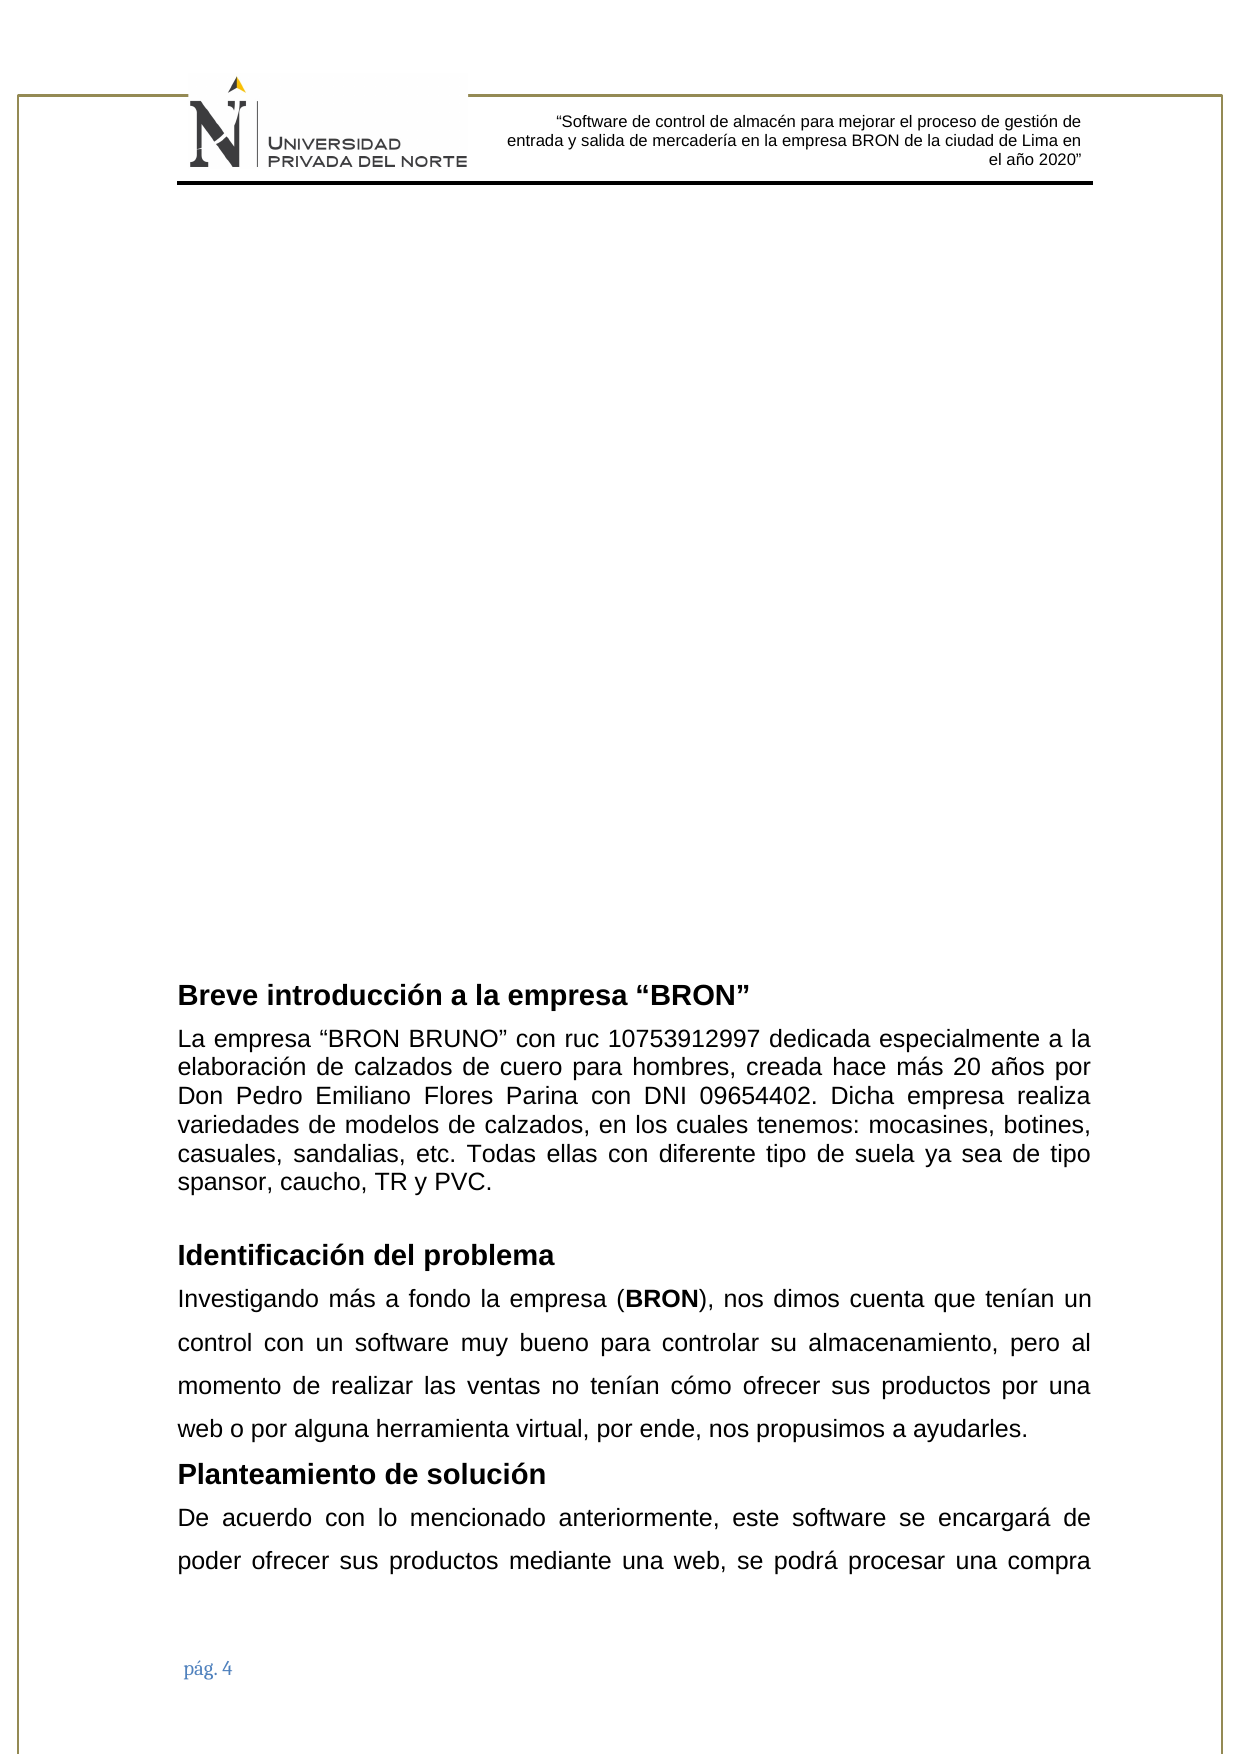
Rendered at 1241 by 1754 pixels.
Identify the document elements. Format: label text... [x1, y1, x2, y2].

subtitle Identificación del problema [177, 1238, 1092, 1272]
subtitle Breve introducción a la empresa “BRON” [177, 978, 1092, 1011]
picture [188, 73, 469, 169]
text La empresa “BRON BRUNO” con ruc 10753912997 dedicada especialmente a la elaboración de calzados de cuero para hombres, creada hace más 20 años por Don Pedro Emiliano Flores Parina con DNI 09654402. Dicha empresa realiza variedades de modelos de calzados, en los cuales tenemos: mocasines, botines, casuales, sandalias, etc. Todas ellas con diferente tipo de suela ya sea de tipo spansor, caucho, TR y PVC. [177, 1024, 1092, 1196]
subtitle Planteamiento de solución [177, 1457, 1092, 1490]
text Investigando más a fondo la empresa (BRON), nos dimos cuenta que tenían un control con un software muy bueno para controlar su almacenamiento, pero al momento de realizar las ventas no tenían cómo ofrecer sus productos por una web o por alguna herramienta virtual, por ende, nos propusimos a ayudarles. [177, 1284, 1092, 1442]
